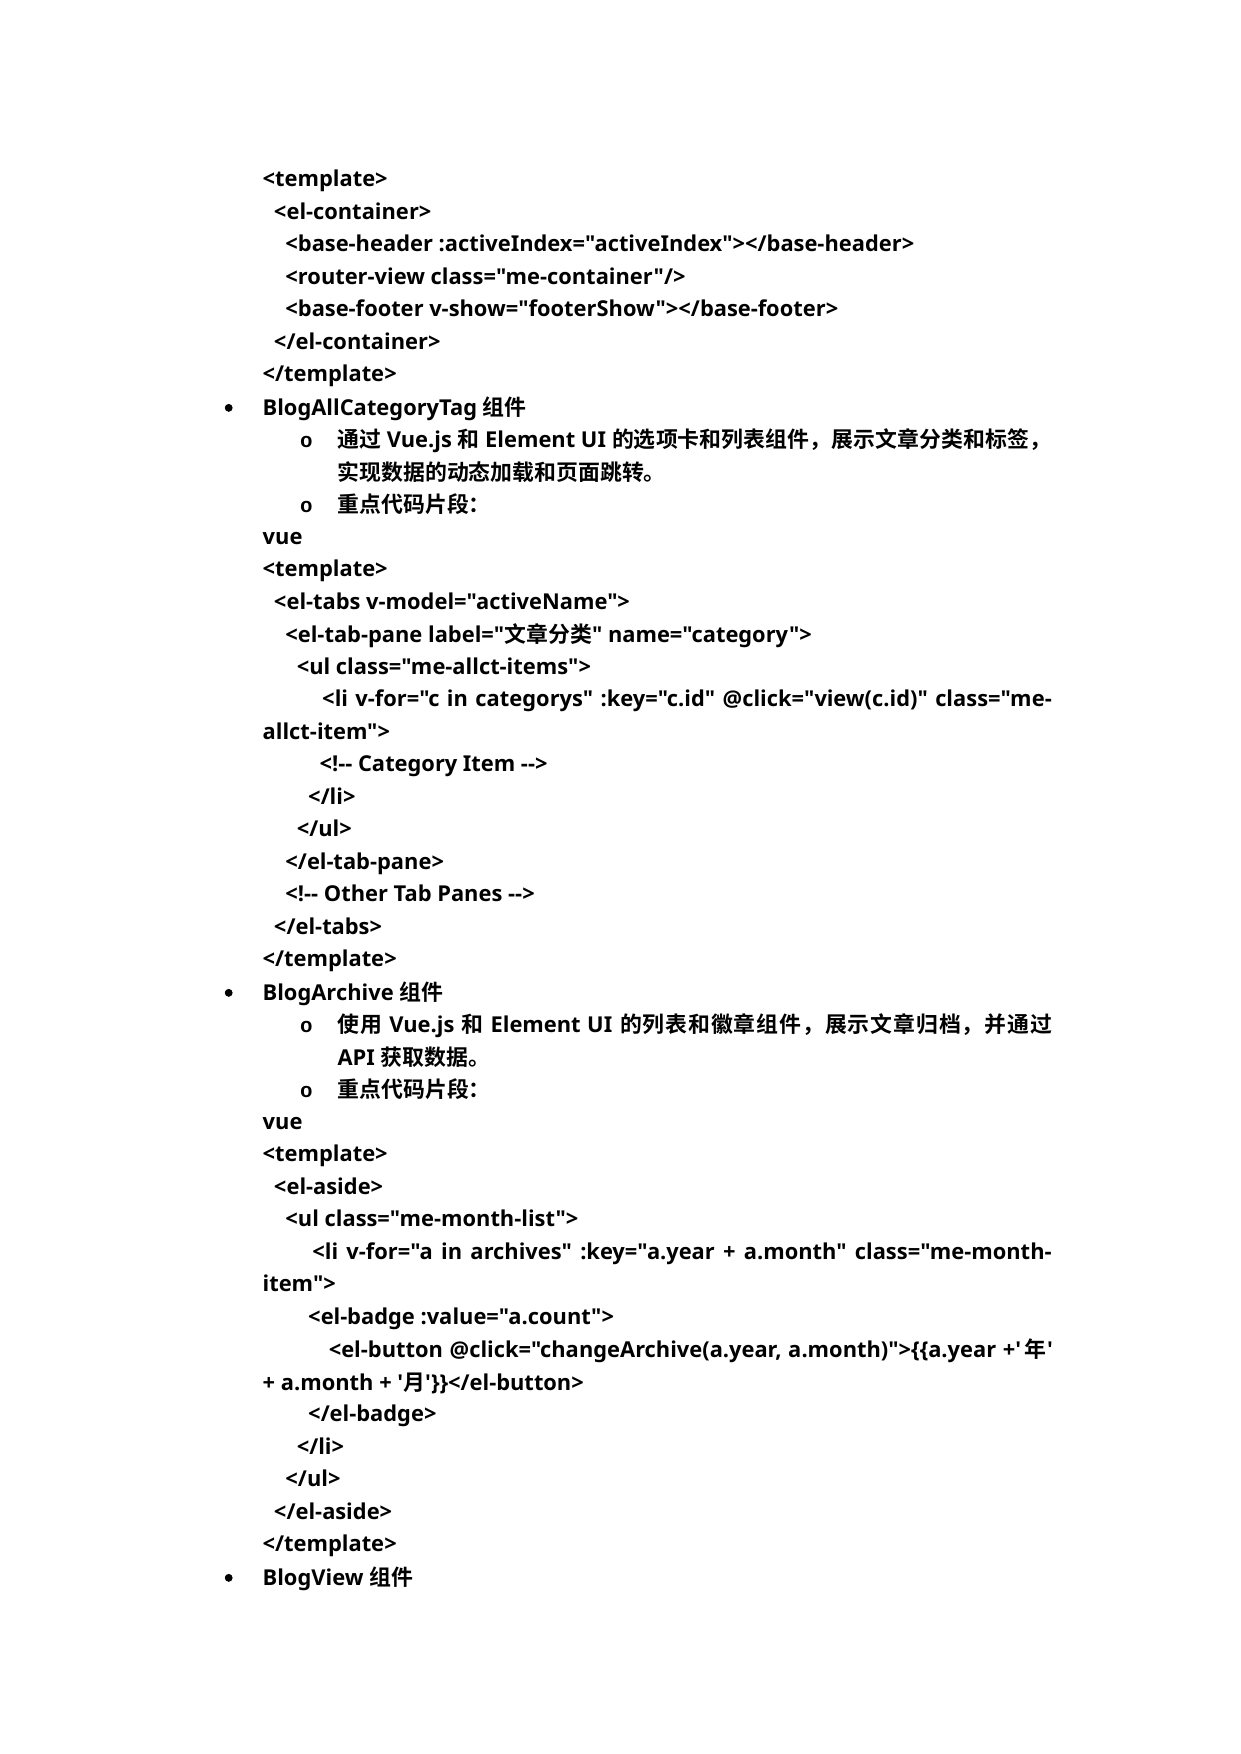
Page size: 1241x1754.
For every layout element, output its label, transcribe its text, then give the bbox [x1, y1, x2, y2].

text <ul class="me-month-list"> [262, 1202, 1053, 1234]
text <li v-for="c in categorys" :key="c.id" @click="view(c.id)" class="me-allct-item"> [262, 682, 1053, 747]
text </ul> [262, 812, 1053, 844]
list 重点代码片段： [300, 1072, 1053, 1104]
text <el-aside> [262, 1169, 1053, 1202]
text <el-tabs v-model="activeName"> [262, 584, 1053, 617]
text <!-- Other Tab Panes --> [262, 877, 1053, 909]
list 重点代码片段： [300, 487, 1053, 519]
text <template> [262, 1137, 1053, 1169]
text </template> [262, 1527, 1053, 1559]
text <ul class="me-allct-items"> [262, 649, 1053, 682]
list BlogView 组件 [225, 1559, 1053, 1592]
text <base-footer v-show="footerShow"></base-footer> [262, 292, 1053, 324]
text </li> [262, 1429, 1053, 1462]
text </template> [262, 357, 1053, 389]
text </el-aside> [262, 1494, 1053, 1527]
text </el-tabs> [262, 909, 1053, 942]
text </template> [262, 942, 1053, 974]
text <base-header :activeIndex="activeIndex"></base-header> [262, 227, 1053, 259]
text <template> [262, 552, 1053, 584]
text vue [262, 1104, 1053, 1137]
list 通过 Vue.js 和 Element UI 的选项卡和列表组件，展示文章分类和标签，实现数据的动态加载和页面跳转。 [300, 422, 1053, 487]
text <el-button @click="changeArchive(a.year, a.month)">{{a.year +'年' + a.month + '月'}}</el-button> [262, 1332, 1053, 1397]
text </ul> [262, 1462, 1053, 1494]
text <el-container> [262, 194, 1053, 227]
text </el-badge> [262, 1397, 1053, 1429]
text </el-tab-pane> [262, 844, 1053, 877]
text <template> [262, 162, 1053, 194]
text <el-tab-pane label="文章分类" name="category"> [262, 617, 1053, 649]
text vue [262, 519, 1053, 552]
text <li v-for="a in archives" :key="a.year + a.month" class="me-month-item"> [262, 1234, 1053, 1299]
text </el-container> [262, 324, 1053, 357]
list BlogArchive 组件 [225, 974, 1053, 1007]
list BlogAllCategoryTag 组件 [225, 389, 1053, 422]
text <!-- Category Item --> [262, 747, 1053, 779]
list 使用 Vue.js 和 Element UI 的列表和徽章组件，展示文章归档，并通过 API 获取数据。 [300, 1007, 1053, 1072]
text </li> [262, 779, 1053, 812]
text <el-badge :value="a.count"> [262, 1299, 1053, 1332]
text <router-view class="me-container"/> [262, 259, 1053, 292]
